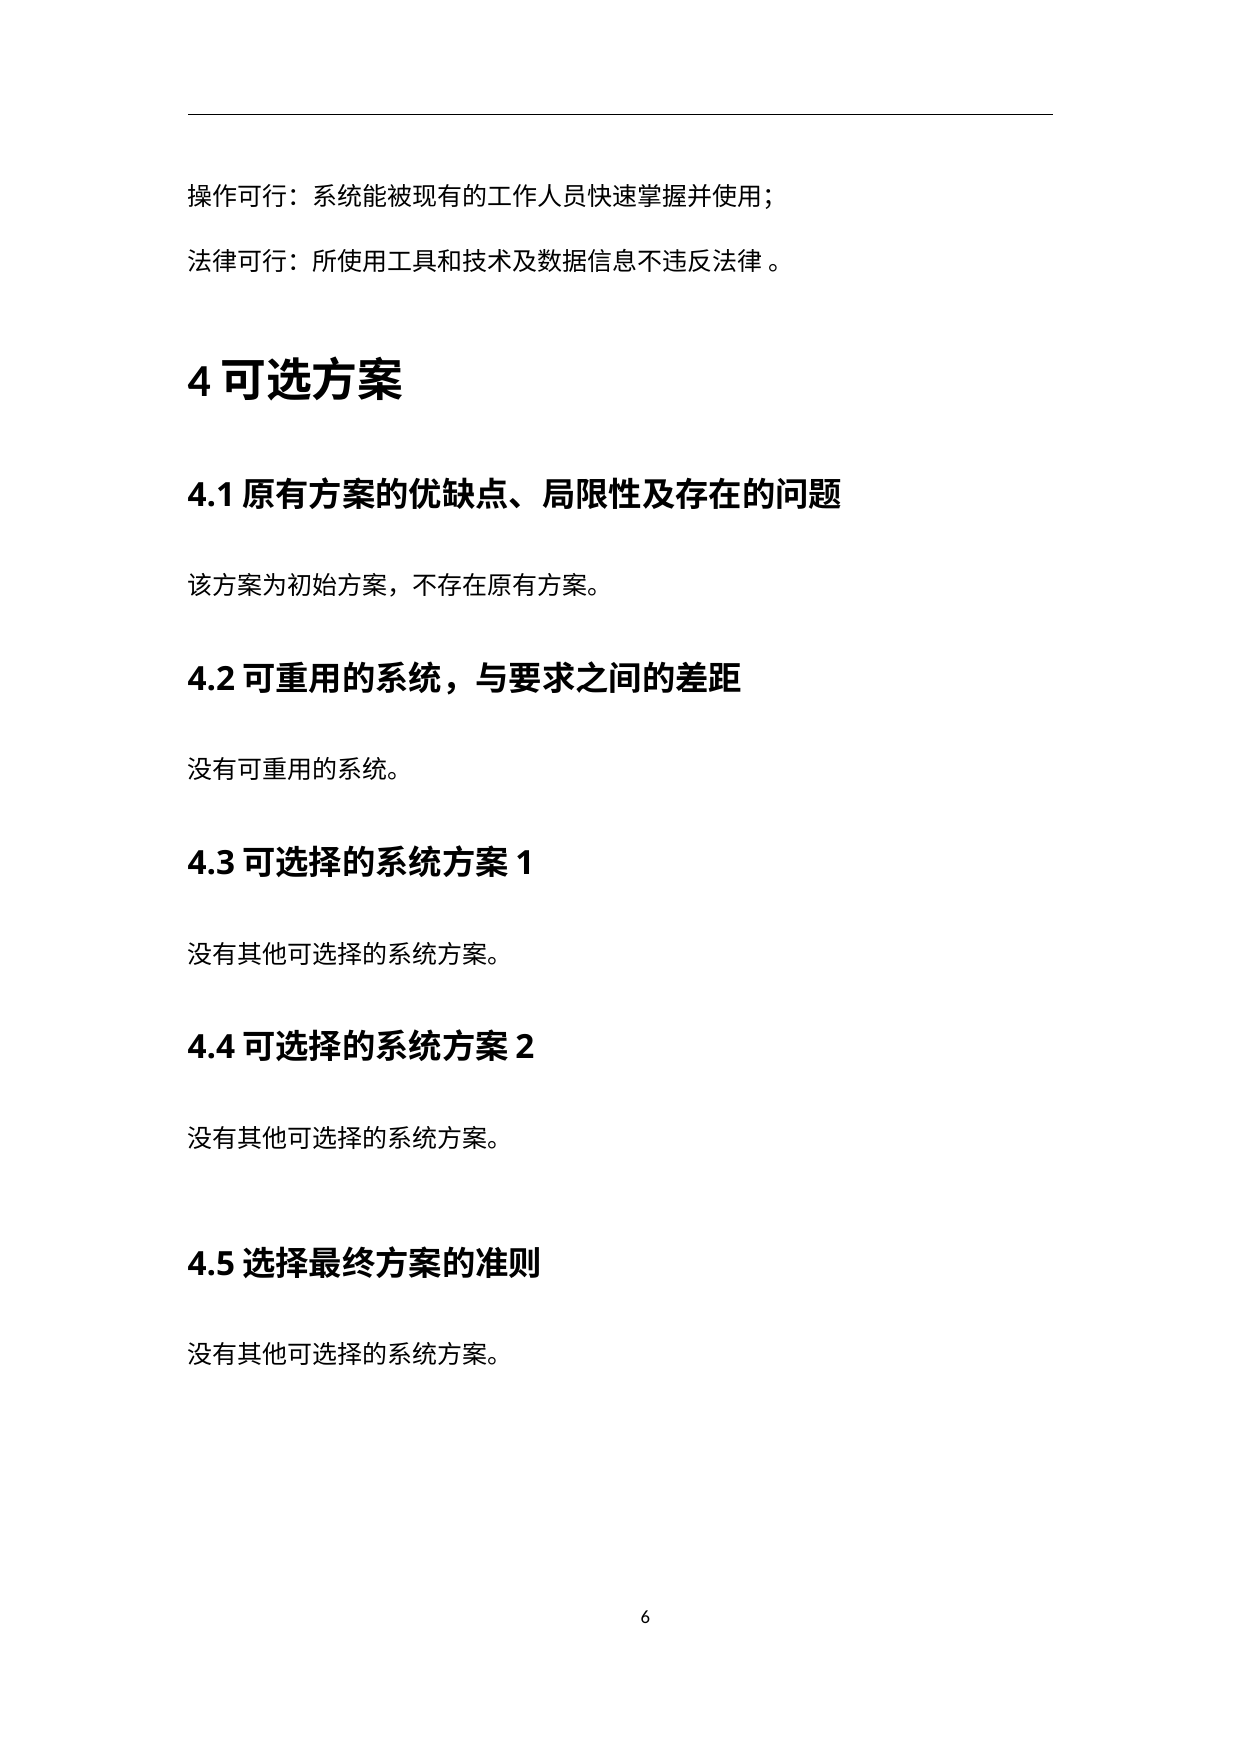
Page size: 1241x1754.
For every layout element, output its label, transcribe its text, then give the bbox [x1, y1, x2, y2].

subtitle 4.4可选择的系统方案2 [187, 1012, 1053, 1077]
subtitle 4.5选择最终方案的准则 [187, 1228, 1053, 1293]
subtitle 4.1原有方案的优缺点、局限性及存在的问题 [187, 459, 1053, 524]
text 没有其他可选择的系统方案。 [187, 1321, 1053, 1386]
subtitle 4.3可选择的系统方案1 [187, 828, 1053, 893]
text 该方案为初始方案，不存在原有方案。 [187, 551, 1053, 616]
subtitle 4.2可重用的系统，与要求之间的差距 [187, 643, 1053, 708]
text 没有其他可选择的系统方案。 [187, 1104, 1053, 1169]
text 操作可行：系统能被现有的工作人员快速掌握并使用； [187, 162, 1053, 227]
text 没有可重用的系统。 [187, 736, 1053, 801]
subtitle 4可选方案 [187, 327, 1053, 425]
text 法律可行：所使用工具和技术及数据信息不违反法律 。 [187, 227, 1053, 292]
text 没有其他可选择的系统方案。 [187, 920, 1053, 985]
